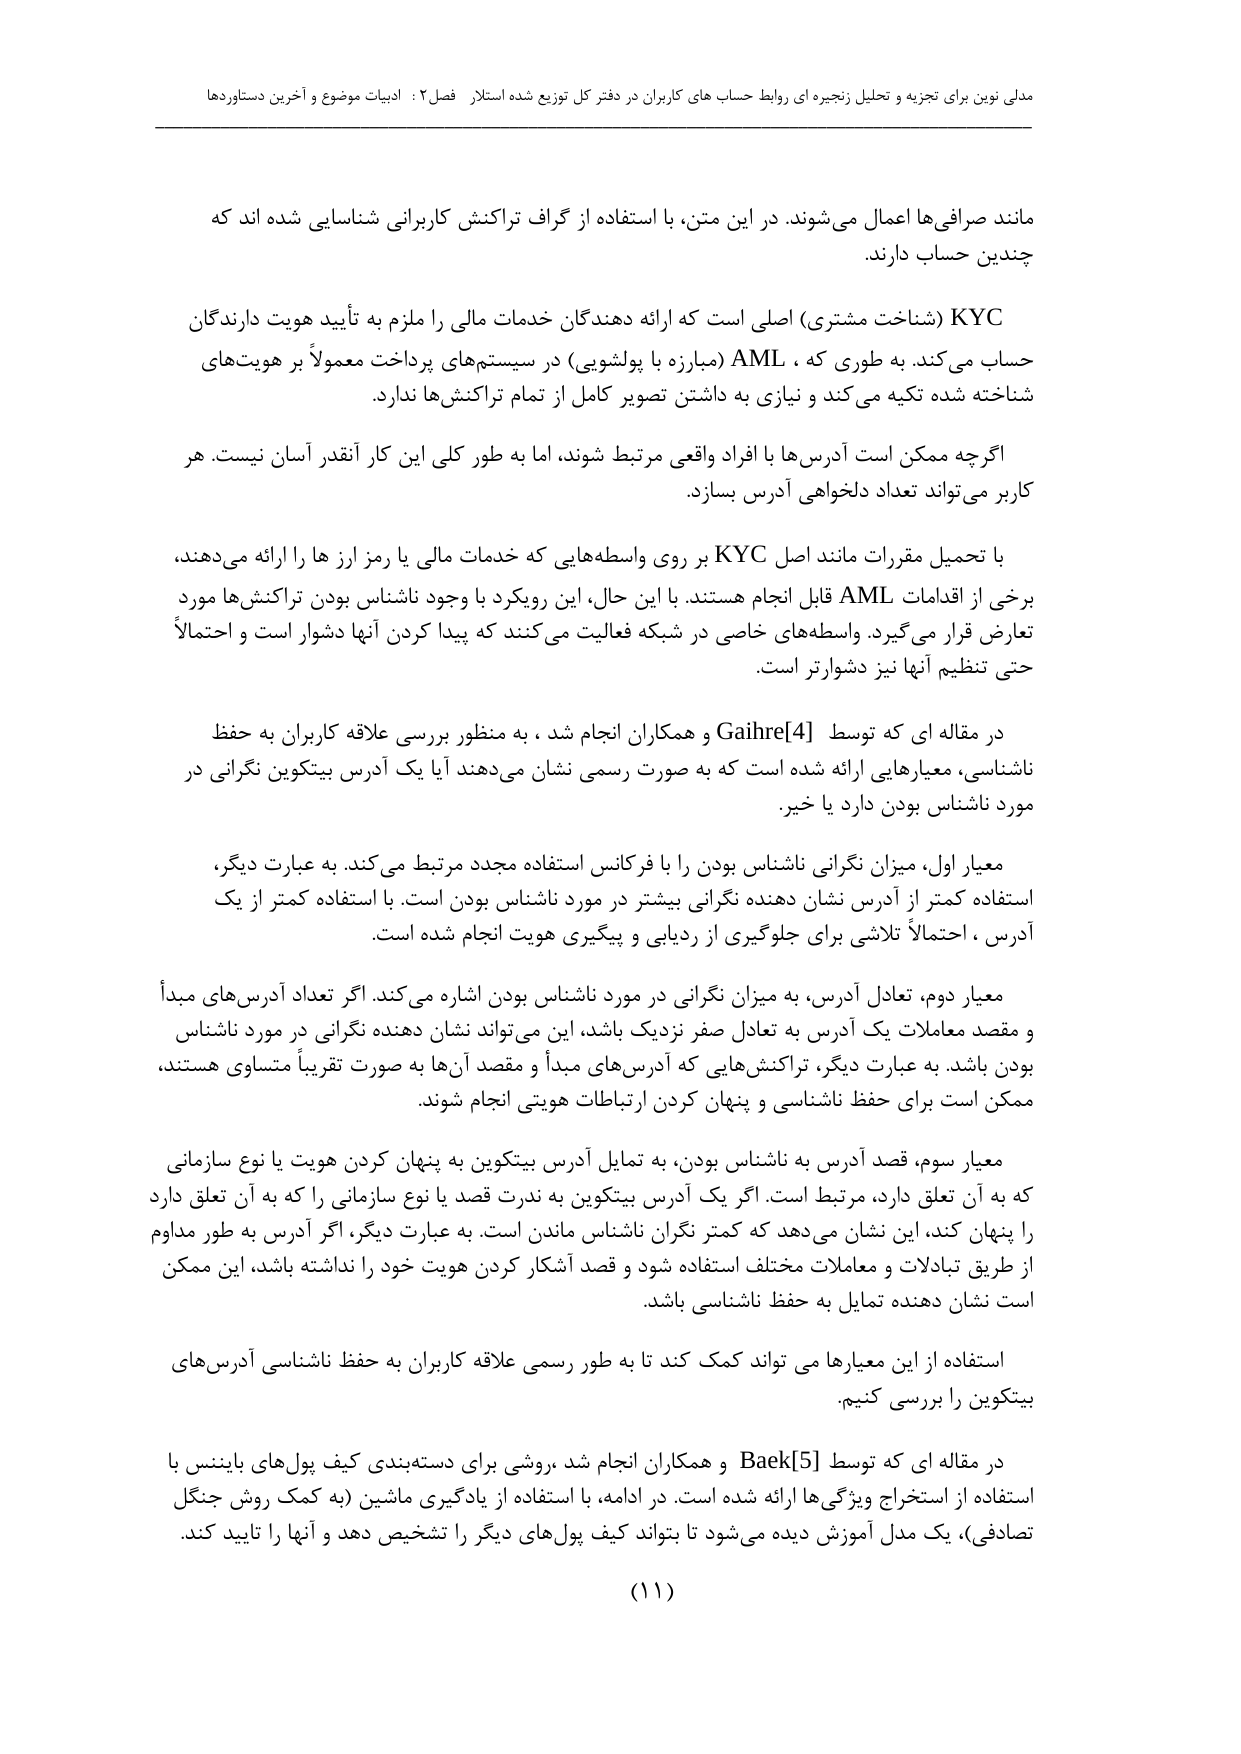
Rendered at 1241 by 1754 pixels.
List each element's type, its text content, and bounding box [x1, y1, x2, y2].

text معیار دوم، تعادل آدرس، به میزان نگرانی در مورد ناشناس بودن اشاره می‌کند. اگر تعداد آدرس‌های مبدأ و مقصد معاملات یک آدرس به تعادل صفر نزدیک باشد، این می‌تواند نشان دهنده نگرانی در مورد ناشناس بودن باشد. به عبارت دیگر، تراکنش‌هایی که آدرس‌های مبدأ و مقصد آن‌ها به صورت تقریباً متساوی هستند، ممکن است برای حفظ ناشناسی و پنهان کردن ارتباطات هویتی انجام شوند. [147, 983, 1033, 1116]
text معیار اول، میزان نگرانی ناشناس بودن را با فرکانس استفاده مجدد مرتبط می‌کند. به عبارت دیگر، استفاده کمتر از آدرس نشان دهنده نگرانی بیشتر در مورد ناشناس بودن است. با استفاده کمتر از یک آدرس ، احتمالاً تلاشی برای جلوگیری از ردیابی و پیگیری هویت انجام شده است. [147, 852, 1033, 950]
text اگرچه ممکن است آدرس‌ها با افراد واقعی مرتبط شوند، اما به طور کلی این کار آنقدر آسان نیست. هر کاربر می‌تواند تعداد دلخواهی آدرس بسازد. [147, 444, 1033, 506]
text در مقاله ای که توسط Gaihre[4] و همکاران انجام شد ، به منظور بررسی علاقه کاربران به حفظ ناشناسی، معیارهایی ارائه شده است که به صورت رسمی نشان می‌دهند آیا یک آدرس بیتکوین نگرانی در مورد ناشناس بودن دارد یا خیر. [147, 716, 1033, 819]
text استفاده از این معیارها می تواند کمک کند تا به طور رسمی علاقه کاربران به حفظ ناشناسی آدرس‌های بیتکوین را بررسی کنیم. [147, 1350, 1033, 1412]
text در مقاله ای که توسط Baek[5] و همکاران انجام شد ،روشی برای دسته‌بندی کیف پول‌های بایننس با استفاده از استخراج ویژگی‌ها ارائه شده است. در ادامه، با استفاده از یادگیری ماشین (به کمک روش جنگل تصادفی)، یک مدل آموزش دیده می‌شود تا بتواند کیف پول‌های دیگر را تشخیص دهد و آنها را تایید کند. [147, 1445, 1033, 1548]
text معیار سوم، قصد آدرس به ناشناس بودن، به تمایل آدرس بیتکوین به پنهان کردن هویت یا نوع سازمانی که به آن تعلق دارد، مرتبط است. اگر یک آدرس بیتکوین به ندرت قصد یا نوع سازمانی را که به آن تعلق دارد را پنهان کند، این نشان می‌دهد که کمتر نگران ناشناس ماندن است. به عبارت دیگر، اگر آدرس به طور مداوم از طریق تبادلات و معاملات مختلف استفاده شود و قصد آشکار کردن هویت خود را نداشته باشد، این ممکن است نشان دهنده تمایل به حفظ ناشناسی باشد. [147, 1149, 1033, 1317]
text با تحمیل مقررات مانند اصل KYC بر روی واسطه‌هایی که خدمات مالی یا رمز ارز ها را ارائه می‌دهند، برخی از اقدامات AML قابل انجام هستند. با این حال، این رویکرد با وجود ناشناس بودن تراکنش‌ها مورد تعارض قرار می‌گیرد. واسطه‌های خاصی در شبکه فعالیت می‌کنند که پیدا کردن آنها دشوار است و احتمالاً حتی تنظیم آنها نیز دشوارتر است. [147, 539, 1033, 683]
text KYC (شناخت مشتری) اصلی است که ارائه دهندگان خدمات مالی را ملزم به تأیید هویت دارندگان حساب می‌کند. به طوری که ، AML (مبارزه با پولشویی) در سیستم‌های پرداخت معمولاً بر هویت‌های شناخته شده تکیه می‌کند و نیازی به داشتن تصویر کامل از تمام تراکنش‌ها ندارد. [147, 302, 1033, 411]
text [147, 207, 1033, 269]
